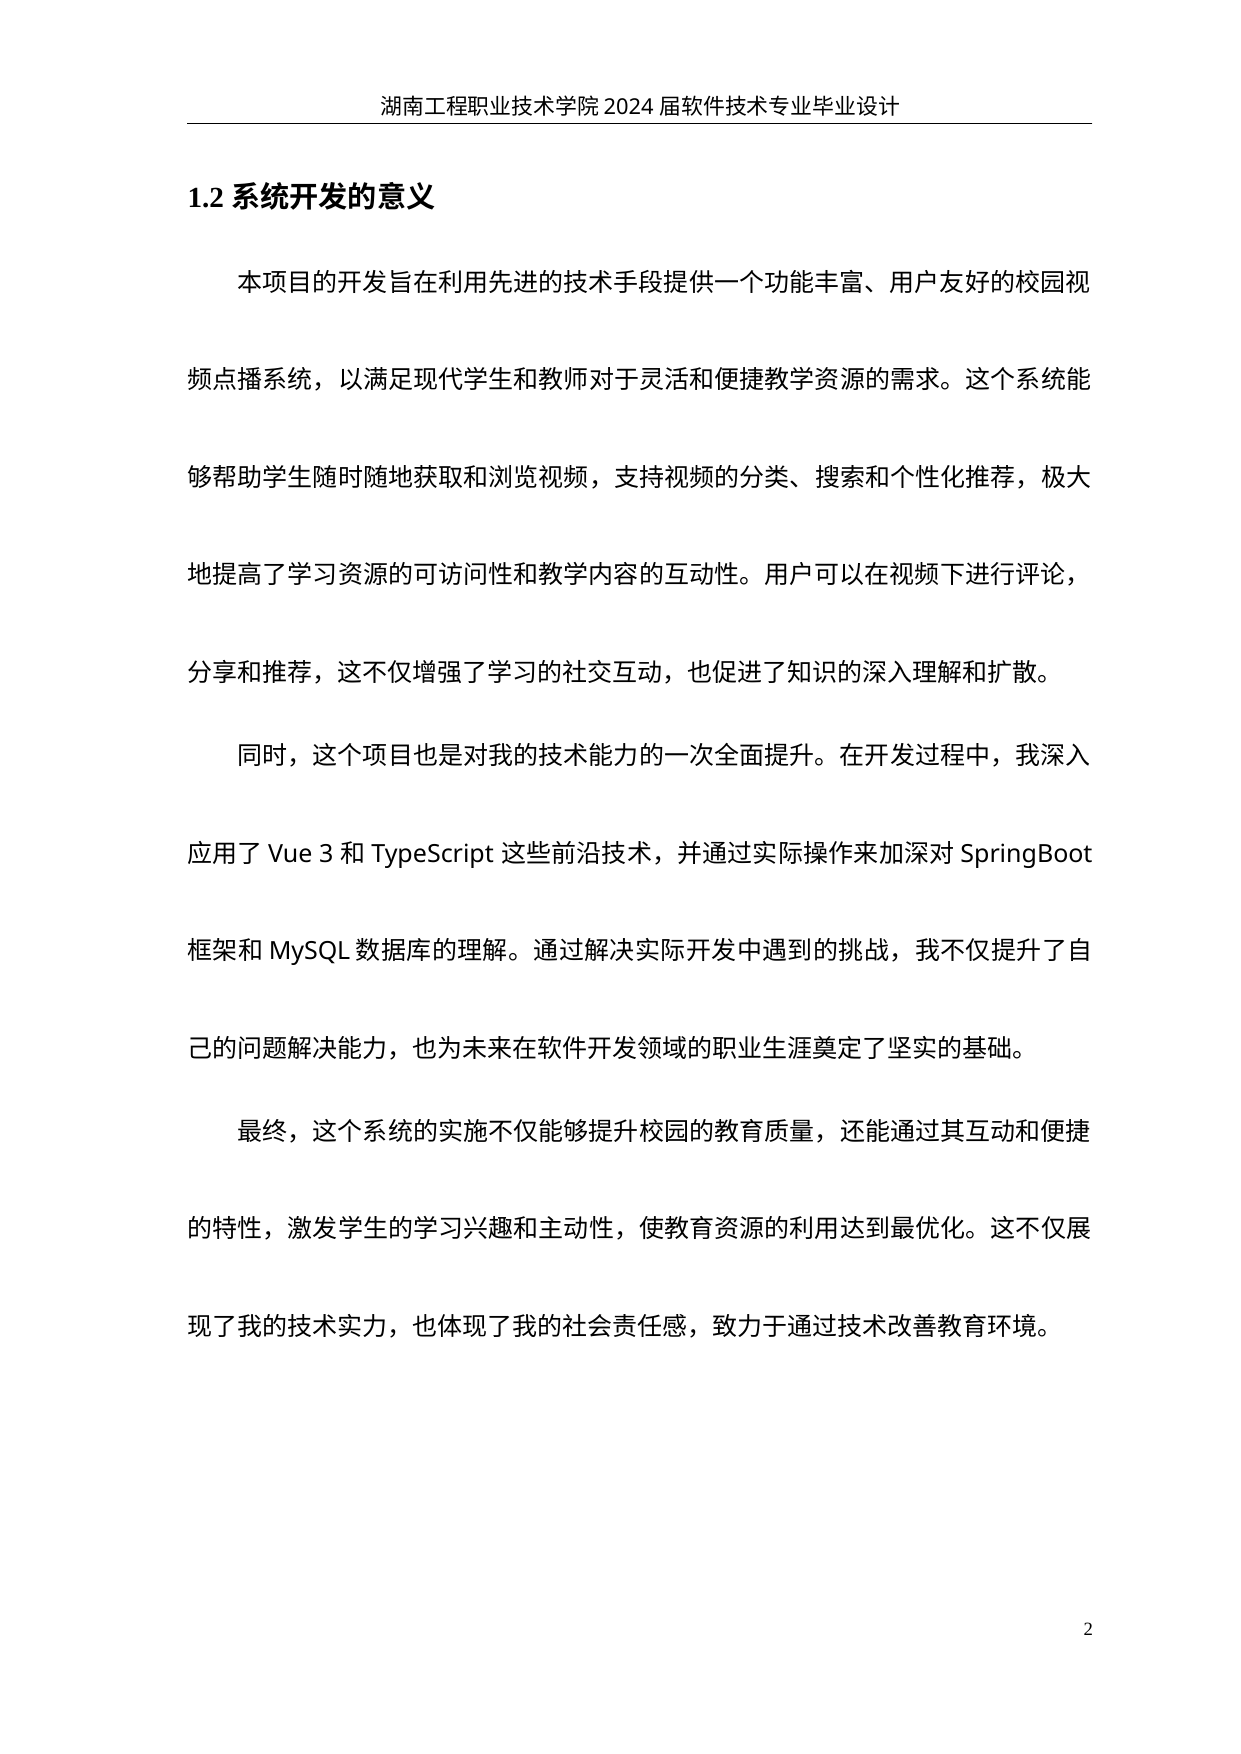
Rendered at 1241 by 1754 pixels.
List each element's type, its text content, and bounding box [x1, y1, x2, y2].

text 最终，这个系统的实施不仅能够提升校园的教育质量，还能通过其互动和便捷的特性，激发学生的学习兴趣和主动性，使教育资源的利用达到最优化。这不仅展现了我的技术实力，也体现了我的社会责任感，致力于通过技术改善教育环境。 [187, 1097, 1092, 1357]
text 本项目的开发旨在利用先进的技术手段提供一个功能丰富、用户友好的校园视频点播系统，以满足现代学生和教师对于灵活和便捷教学资源的需求。这个系统能够帮助学生随时随地获取和浏览视频，支持视频的分类、搜索和个性化推荐，极大地提高了学习资源的可访问性和教学内容的互动性。用户可以在视频下进行评论，分享和推荐，这不仅增强了学习的社交互动，也促进了知识的深入理解和扩散。 [187, 248, 1092, 703]
subtitle 1.2 系统开发的意义 [187, 162, 1092, 227]
text 同时，这个项目也是对我的技术能力的一次全面提升。在开发过程中，我深入应用了Vue 3 和 TypeScript 这些前沿技术，并通过实际操作来加深对SpringBoot框架和MySQL数据库的理解。通过解决实际开发中遇到的挑战，我不仅提升了自己的问题解决能力，也为未来在软件开发领域的职业生涯奠定了坚实的基础。 [187, 721, 1092, 1079]
